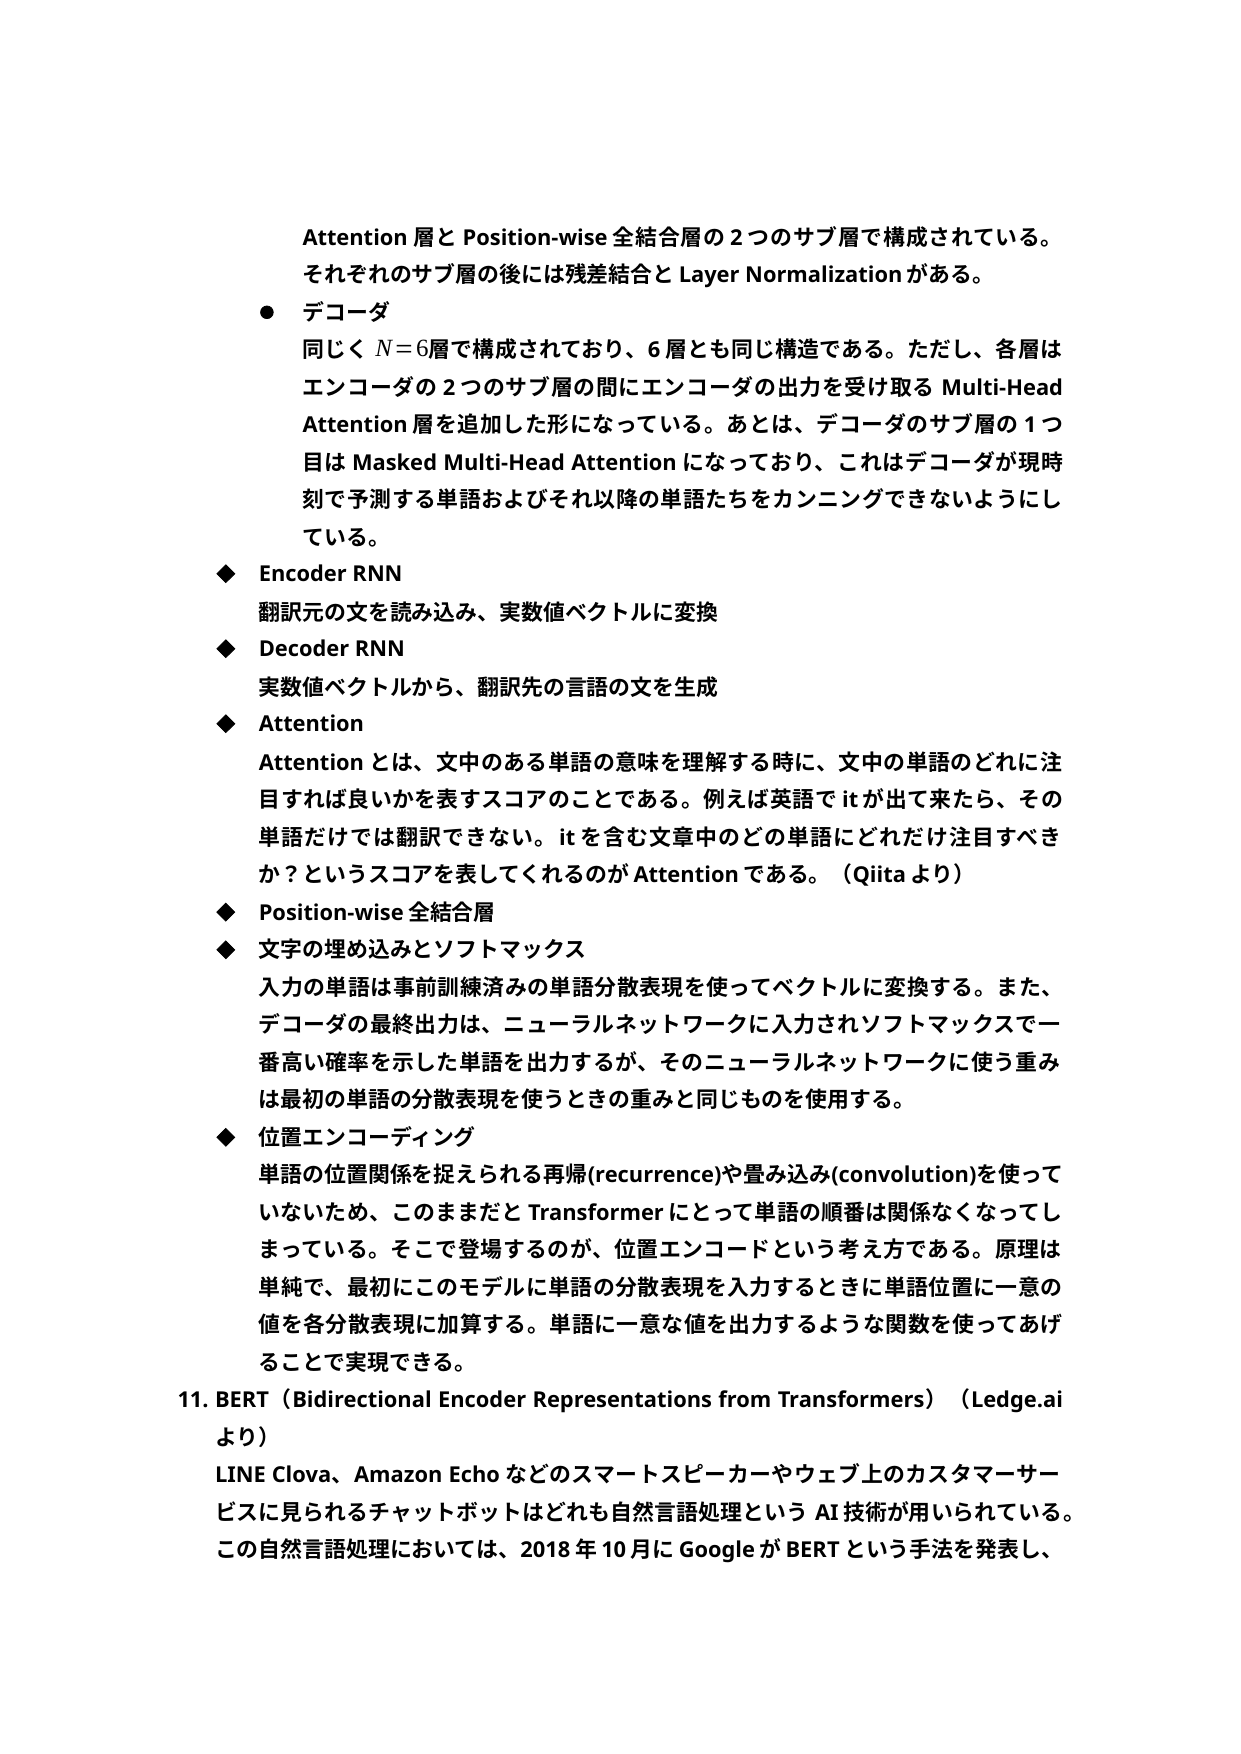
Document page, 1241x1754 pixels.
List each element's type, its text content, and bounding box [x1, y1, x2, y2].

list 翻訳元の文を読み込み、実数値ベクトルに変換 [258, 592, 1063, 629]
list BERT（Bidirectional Encoder Representations from Transformers）（Ledge.aiより） [177, 1379, 1063, 1454]
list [302, 217, 1063, 292]
list Decoder RNN [215, 629, 1063, 667]
list 入力の単語は事前訓練済みの単語分散表現を使ってベクトルに変換する。また、デコーダの最終出力は、ニューラルネットワークに入力されソフトマックスで一番高い確率を示した単語を出力するが、そのニューラルネットワークに使う重みは最初の単語の分散表現を使うときの重みと同じものを使用する。 [258, 967, 1063, 1117]
list 同じく 層で構成されており、6層とも同じ構造である。ただし、各層はエンコーダの2つのサブ層の間にエンコーダの出力を受け取るMulti-Head Attention層を追加した形になっている。あとは、デコーダのサブ層の1つ目はMasked Multi-Head Attentionになっており、これはデコーダが現時刻で予測する単語およびそれ以降の単語たちをカンニングできないようにしている。 [302, 329, 1063, 554]
list Position-wise全結合層 [215, 892, 1063, 929]
list 実数値ベクトルから、翻訳先の言語の文を生成 [258, 667, 1063, 704]
list Attention [215, 704, 1063, 742]
list 単語の位置関係を捉えられる再帰(recurrence)や畳み込み(convolution)を使っていないため、このままだとTransformerにとって単語の順番は関係なくなってしまっている。そこで登場するのが、位置エンコードという考え方である。原理は単純で、最初にこのモデルに単語の分散表現を入力するときに単語位置に一意の値を各分散表現に加算する。単語に一意な値を出力するような関数を使ってあげることで実現できる。 [258, 1154, 1063, 1379]
list Attentionとは、文中のある単語の意味を理解する時に、文中の単語のどれに注目すれば良いかを表すスコアのことである。例えば英語でitが出て来たら、その単語だけでは翻訳できない。itを含む文章中のどの単語にどれだけ注目すべきか？というスコアを表してくれるのがAttentionである。（Qiitaより） [258, 742, 1063, 892]
list 文字の埋め込みとソフトマックス [215, 929, 1063, 967]
list デコーダ [258, 292, 1063, 329]
list 位置エンコーディング [215, 1117, 1063, 1154]
list Encoder RNN [215, 554, 1063, 592]
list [215, 1454, 1063, 1567]
